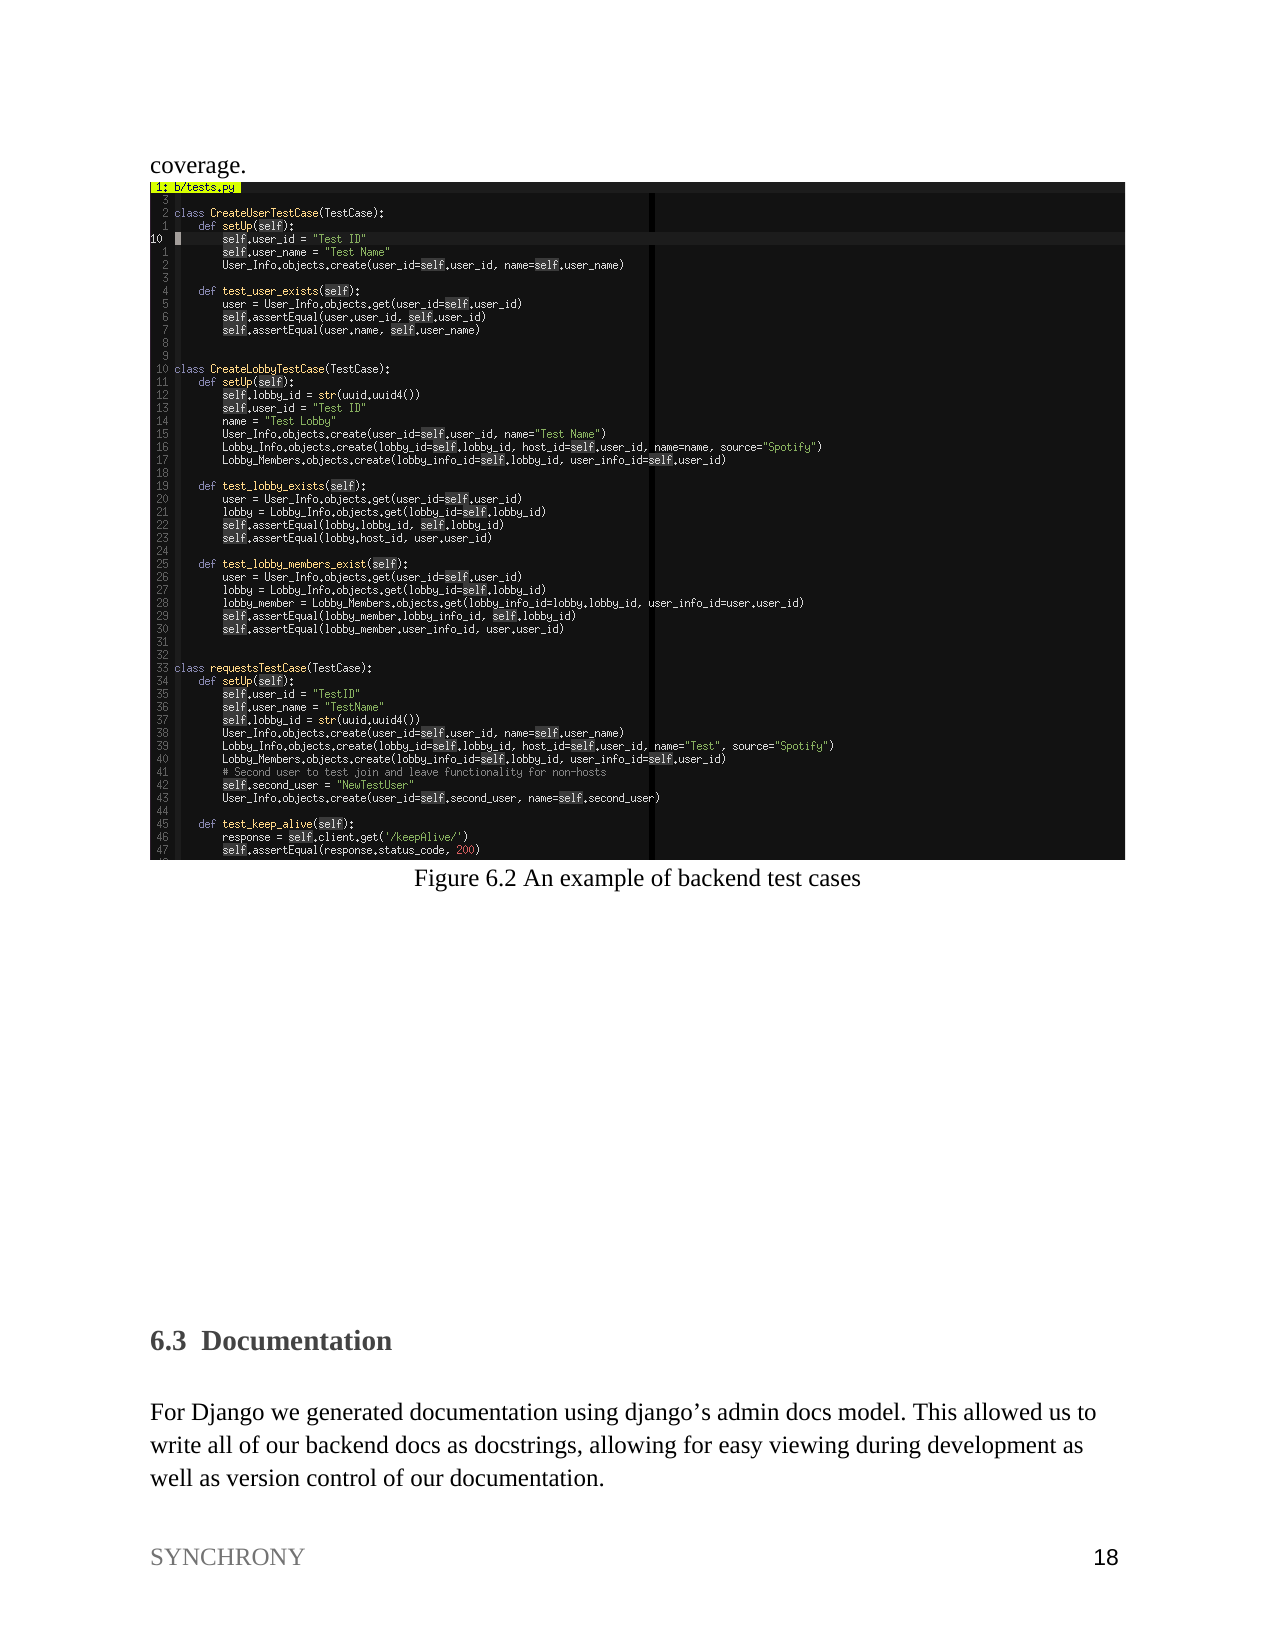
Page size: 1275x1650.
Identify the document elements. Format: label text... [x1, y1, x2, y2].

subtitle 6.3 Documentation [150, 1323, 1125, 1356]
picture [150, 182, 1125, 860]
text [150, 150, 1125, 182]
text For Django we generated documentation using django’s admin docs model. This allowed us to write all of our backend docs as docstrings, allowing for easy viewing during development as well as version control of our documentation. [150, 1397, 1125, 1492]
text Figure 6.2 An example of backend test cases [150, 863, 1125, 892]
